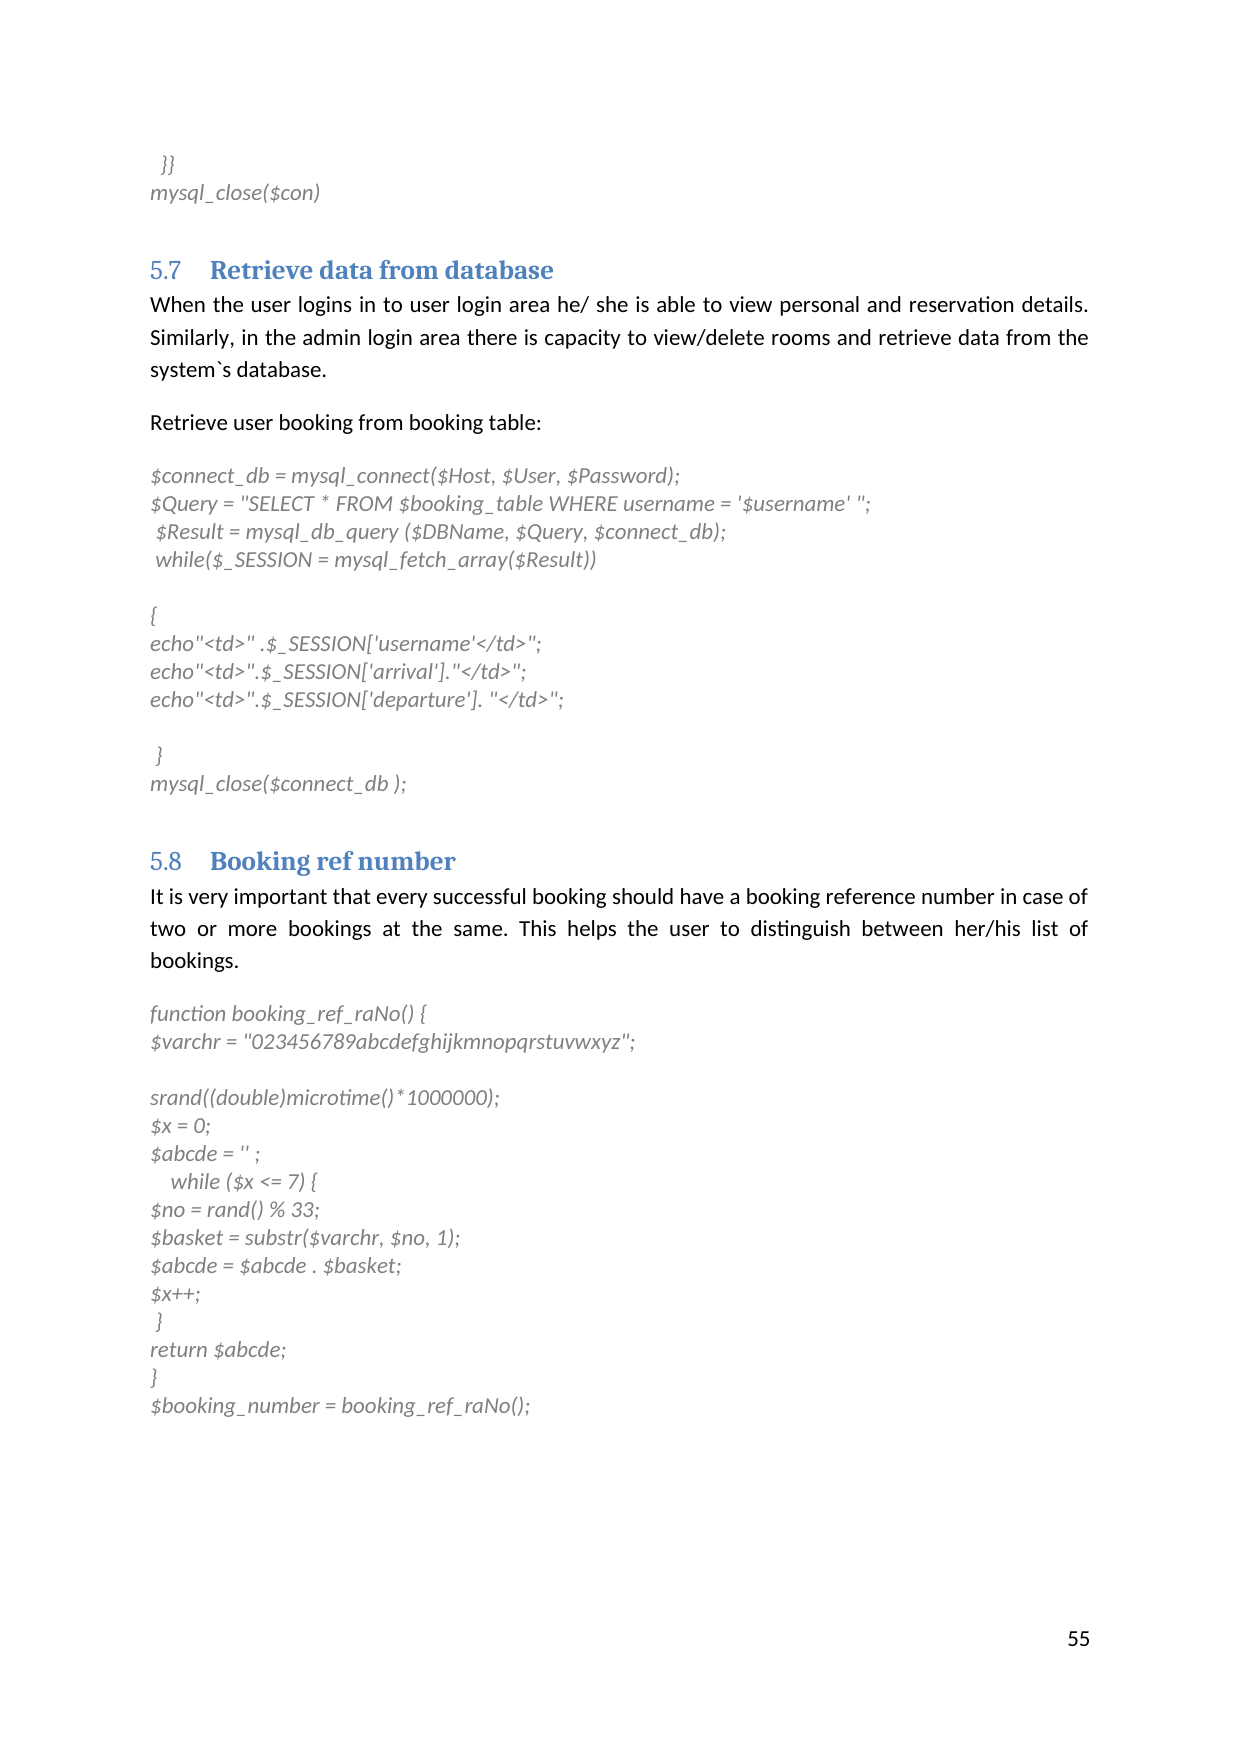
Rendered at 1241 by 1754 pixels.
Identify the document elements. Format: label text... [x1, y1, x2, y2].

text $basket = substr($varchr, $no, 1); [150, 1223, 1090, 1251]
text Retrieve user booking from booking table: [150, 408, 1090, 436]
text while($_SESSION = mysql_fetch_array($Result)) [150, 545, 1090, 573]
text srand((double)microtime()*1000000); [150, 1083, 1090, 1111]
text { [150, 601, 1090, 629]
text $connect_db = mysql_connect($Host, $User, $Password); [150, 461, 1090, 489]
text function booking_ref_raNo() { [150, 999, 1090, 1027]
text $x++; [150, 1279, 1090, 1307]
text echo"<td>".$_SESSION['arrival']."</td>"; [150, 657, 1090, 685]
text $booking_number = booking_ref_raNo(); [150, 1392, 1090, 1419]
text $abcde = '' ; [150, 1139, 1090, 1167]
text $Query = "SELECT * FROM $booking_table WHERE username = '$username' "; [150, 489, 1090, 517]
text When the user logins in to user login area he/ she is able to view personal and reservation details. Similarly, in the admin login area there is capacity to view/delete rooms and retrieve data from the system`s database. [150, 291, 1090, 383]
text $Result = mysql_db_query ($DBName, $Query, $connect_db); [150, 517, 1090, 545]
subtitle Retrieve data from database [150, 255, 1090, 286]
text } [150, 741, 1090, 769]
text mysql_close($con) [150, 178, 1090, 206]
text } [150, 1363, 1090, 1392]
text while ($x <= 7) { [150, 1167, 1090, 1195]
text } [150, 1307, 1090, 1336]
text }} [150, 150, 1090, 178]
text $abcde = $abcde . $basket; [150, 1251, 1090, 1279]
text echo"<td>" .$_SESSION['username'</td>"; [150, 629, 1090, 657]
text It is very important that every successful booking should have a booking reference number in case of two or more bookings at the same. This helps the user to distinguish between her/his list of bookings. [150, 882, 1090, 974]
text mysql_close($connect_db ); [150, 769, 1090, 797]
text $x = 0; [150, 1111, 1090, 1139]
text echo"<td>".$_SESSION['departure']. "</td>"; [150, 685, 1090, 713]
text $no = rand() % 33; [150, 1195, 1090, 1223]
text $varchr = "023456789abcdefghijkmnopqrstuvwxyz"; [150, 1027, 1090, 1055]
subtitle Booking ref number [150, 846, 1090, 877]
text return $abcde; [150, 1336, 1090, 1363]
